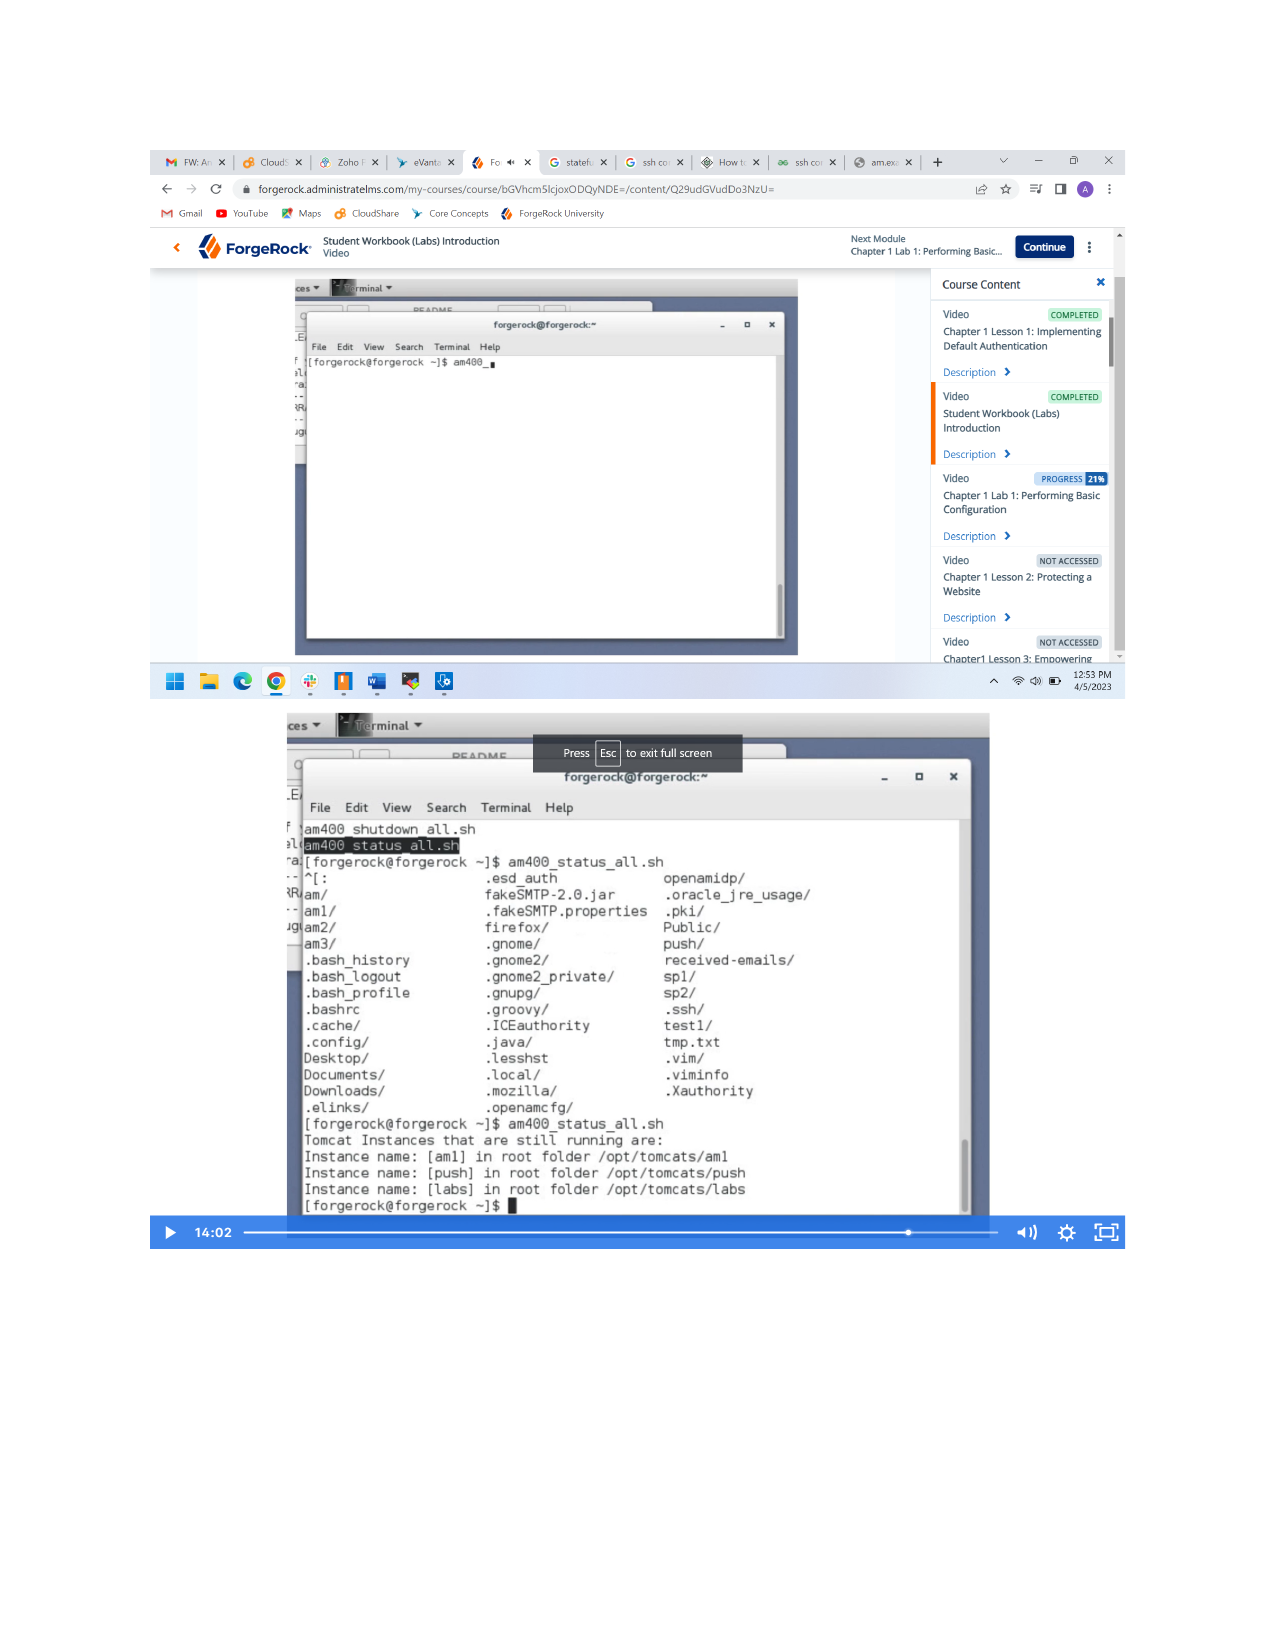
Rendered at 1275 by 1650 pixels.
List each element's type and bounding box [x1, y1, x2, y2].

picture [150, 150, 1125, 699]
picture [150, 700, 1125, 1249]
